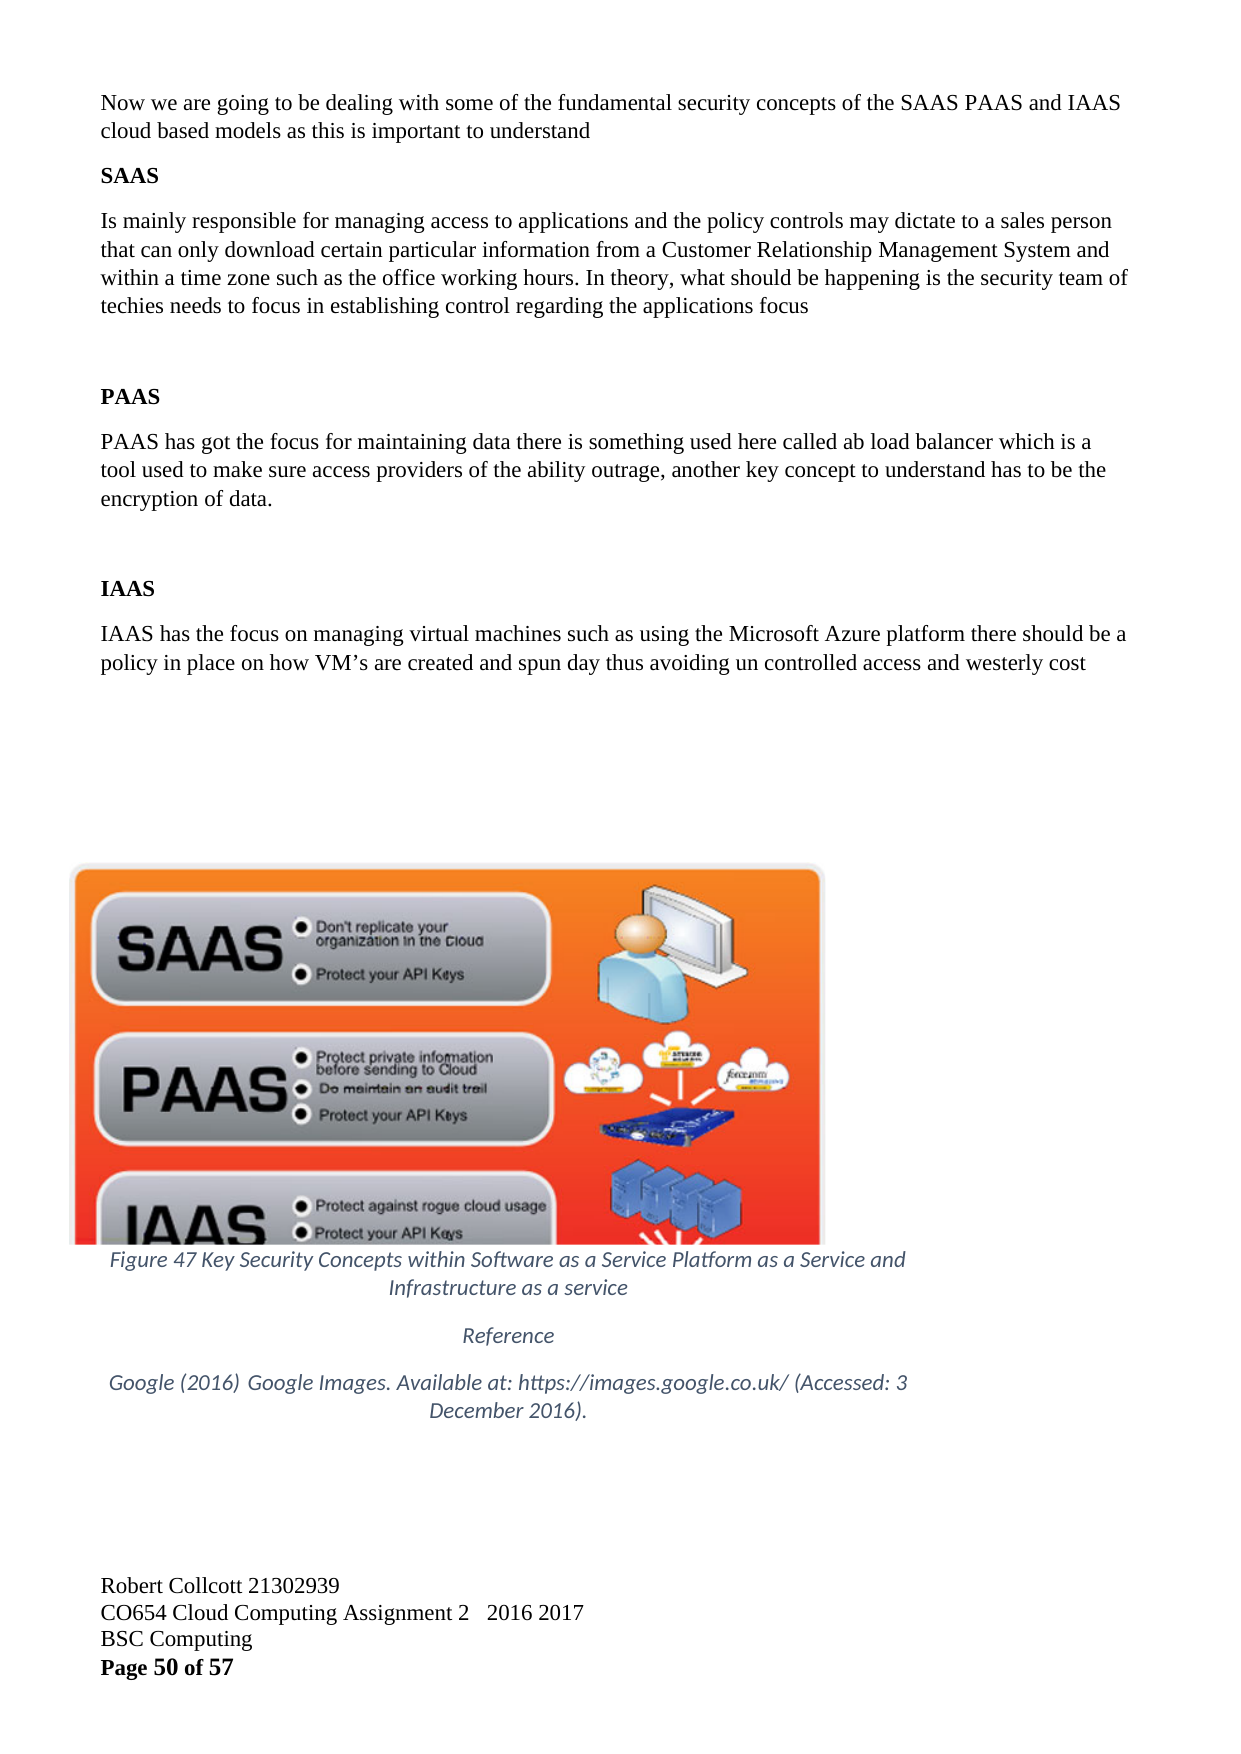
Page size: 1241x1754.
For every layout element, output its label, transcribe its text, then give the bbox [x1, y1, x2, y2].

text Is mainly responsible for managing access to applications and the policy controls may dictate to a sales person that can only download certain particular information from a Customer Relationship Management System and within a time zone such as the office working hours. In theory, what should be happening is the security team of techies needs to focus in establishing control regarding the applications focus [100, 207, 1134, 319]
picture [69, 862, 826, 1244]
text PAAS [100, 383, 1134, 409]
text PAAS has got the focus for maintaining data there is something used here called ab load balancer which is a tool used to make sure access providers of the ability outrage, another key concept to understand has to be the encryption of data. [100, 428, 1134, 511]
text SAAS [100, 162, 1134, 188]
text Now we are going to be dealing with some of the fundamental security concepts of the SAAS PAAS and IAAS cloud based models as this is important to understand [100, 89, 1134, 143]
text IAAS has the focus on managing virtual machines such as using the Microsoft Azure platform there should be a policy in place on how VM’s are created and spun day thus avoiding un controlled access and westerly cost [100, 620, 1134, 675]
text IAAS [100, 575, 1134, 601]
